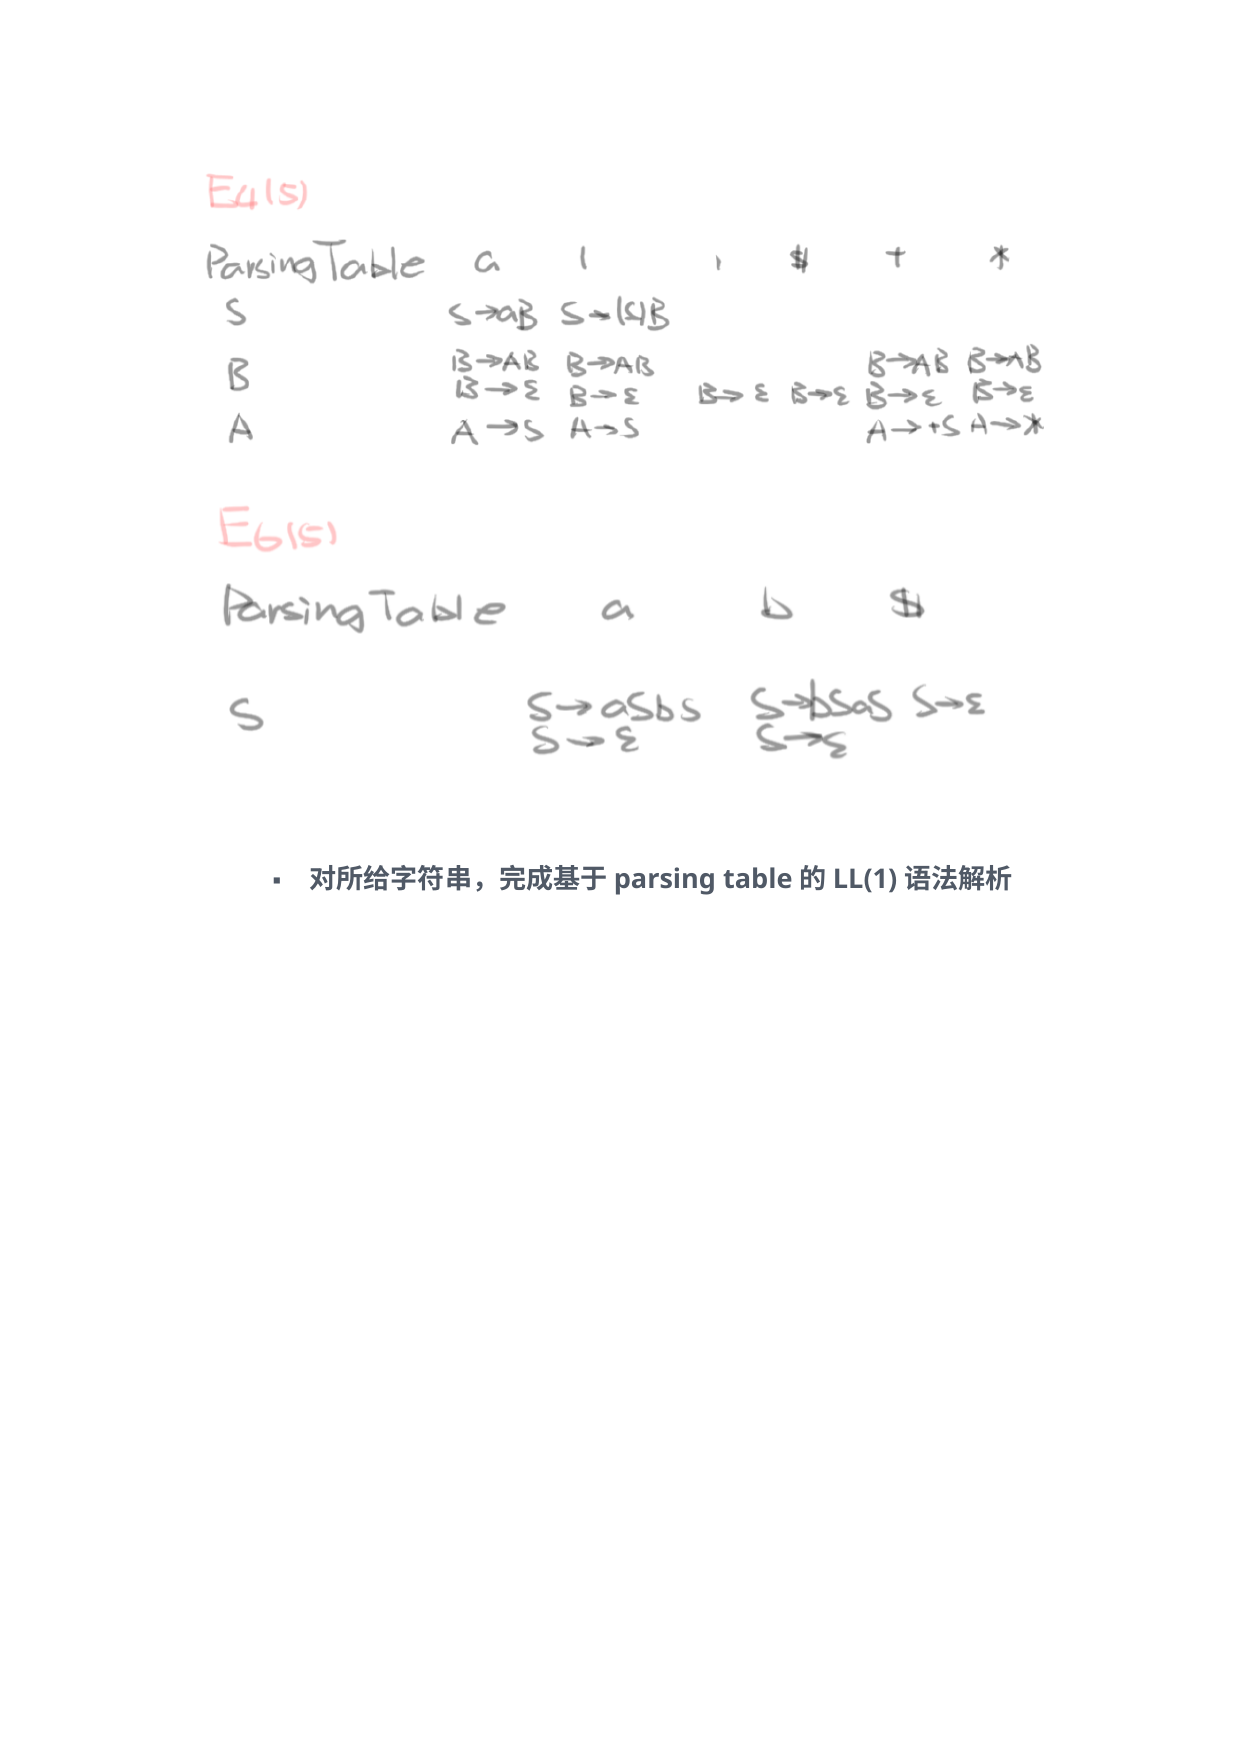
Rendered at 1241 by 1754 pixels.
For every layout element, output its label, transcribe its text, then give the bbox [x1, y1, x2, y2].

picture [187, 486, 1124, 824]
picture [187, 161, 1093, 483]
list 对所给字符串，完成基于 parsing table 的 LL(1) 语法解析 [272, 844, 1053, 909]
